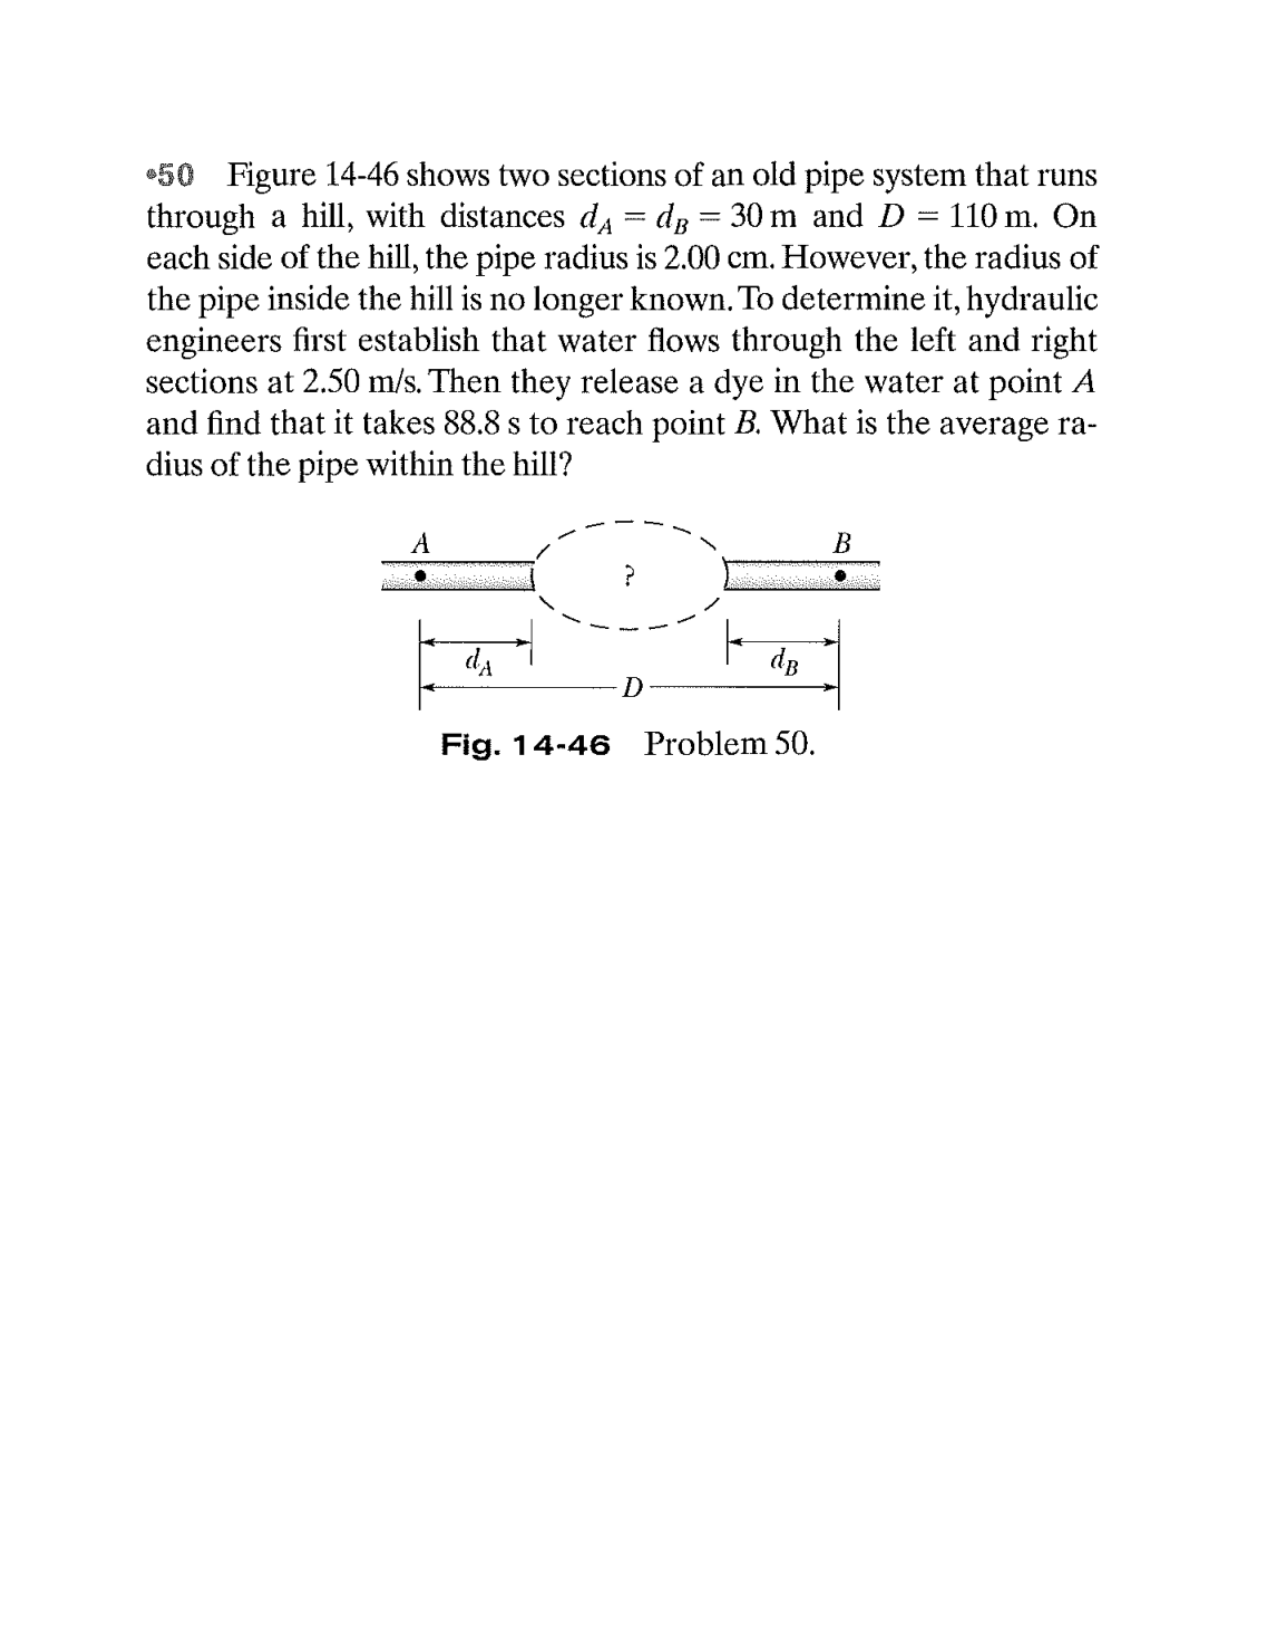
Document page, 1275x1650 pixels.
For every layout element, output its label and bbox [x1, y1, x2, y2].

picture [135, 150, 1110, 773]
